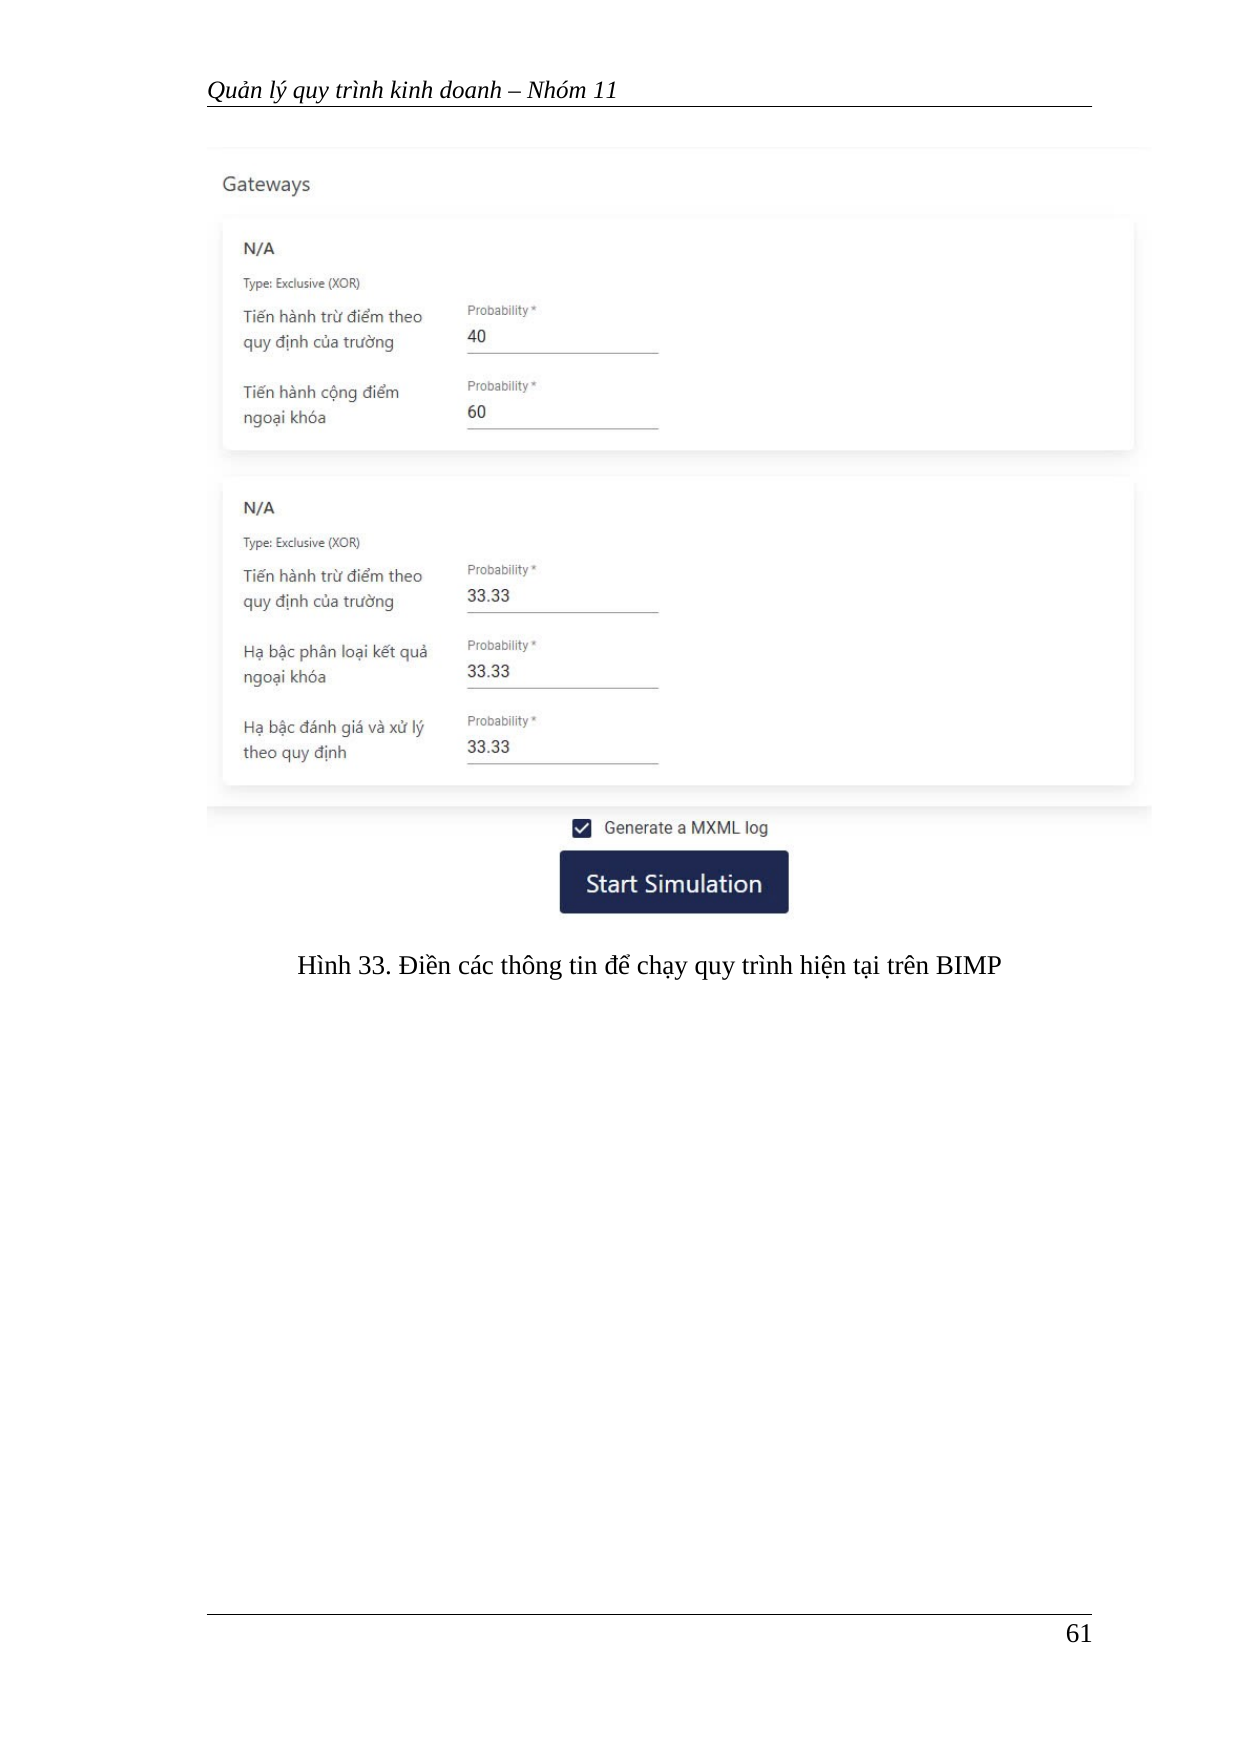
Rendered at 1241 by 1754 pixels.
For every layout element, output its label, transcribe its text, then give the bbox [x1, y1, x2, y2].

picture [206, 147, 1152, 924]
text Hình 33. Điền các thông tin để chạy quy trình hiện tại trên BIMP [207, 949, 1092, 980]
